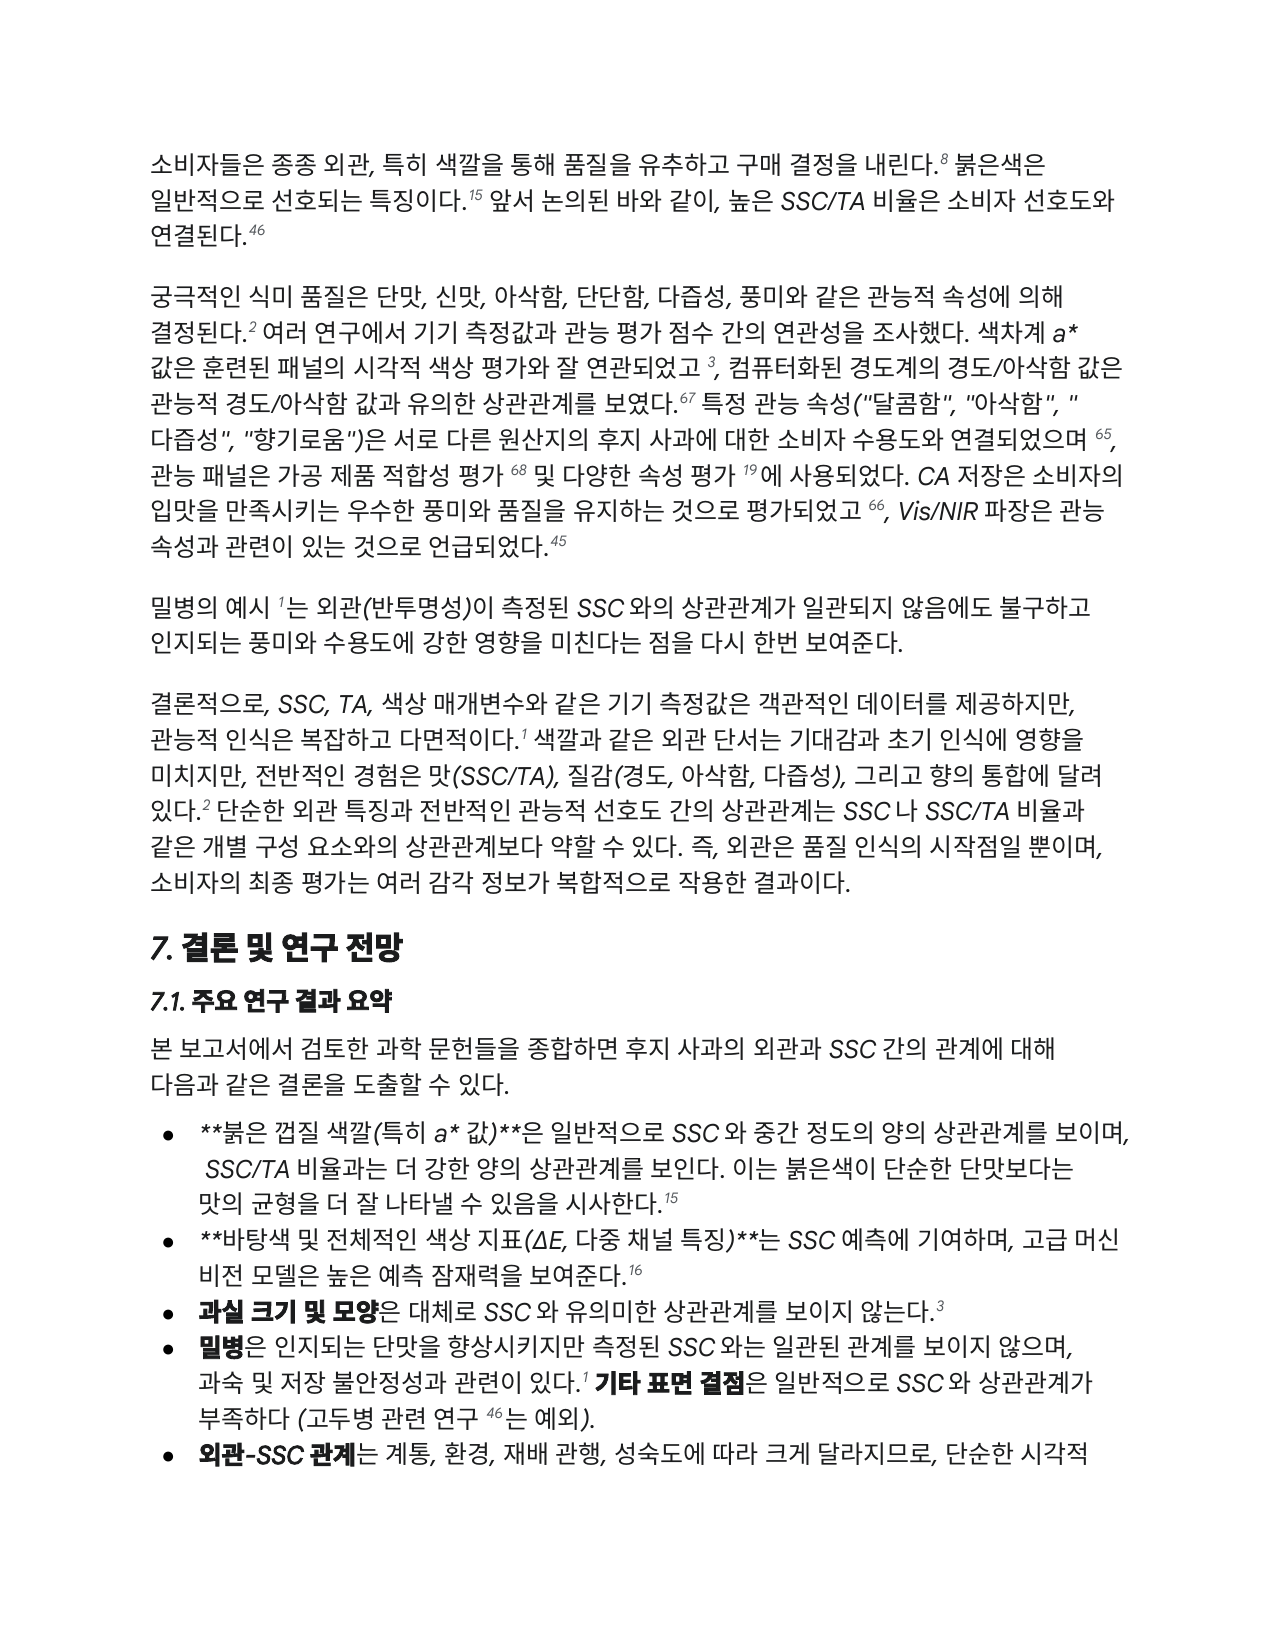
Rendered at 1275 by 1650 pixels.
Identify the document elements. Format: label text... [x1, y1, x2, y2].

text 소비자들은 종종 외관, 특히 색깔을 통해 품질을 유추하고 구매 결정을 내린다.8 붉은색은 일반적으로 선호되는 특징이다.15 앞서 논의된 바와 같이, 높은 SSC/TA 비율은 소비자 선호도와 연결된다.46 [150, 150, 1125, 253]
list **붉은 껍질 색깔(특히 a* 값)**은 일반적으로 SSC와 중간 정도의 양의 상관관계를 보이며, SSC/TA 비율과는 더 강한 양의 상관관계를 보인다. 이는 붉은색이 단순한 단맛보다는 맛의 균형을 더 잘 나타낼 수 있음을 시사한다.15 [161, 1118, 1125, 1221]
list 밀병은 인지되는 단맛을 향상시키지만 측정된 SSC와는 일관된 관계를 보이지 않으며, 과숙 및 저장 불안정성과 관련이 있다.1 기타 표면 결점은 일반적으로 SSC와 상관관계가 부족하다 (고두병 관련 연구 46는 예외). [161, 1332, 1125, 1435]
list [161, 1440, 1125, 1471]
list **바탕색 및 전체적인 색상 지표(ΔE, 다중 채널 특징)**는 SSC 예측에 기여하며, 고급 머신 비전 모델은 높은 예측 잠재력을 보여준다.16 [161, 1225, 1125, 1292]
subtitle 7. 결론 및 연구 전망 [150, 929, 1125, 968]
subtitle 7.1. 주요 연구 결과 요약 [150, 986, 1125, 1017]
list 과실 크기 및 모양은 대체로 SSC와 유의미한 상관관계를 보이지 않는다.3 [161, 1297, 1125, 1328]
text 본 보고서에서 검토한 과학 문헌들을 종합하면 후지 사과의 외관과 SSC 간의 관계에 대해 다음과 같은 결론을 도출할 수 있다. [150, 1034, 1125, 1101]
text 궁극적인 식미 품질은 단맛, 신맛, 아삭함, 단단함, 다즙성, 풍미와 같은 관능적 속성에 의해 결정된다.2 여러 연구에서 기기 측정값과 관능 평가 점수 간의 연관성을 조사했다. 색차계 a* 값은 훈련된 패널의 시각적 색상 평가와 잘 연관되었고 3, 컴퓨터화된 경도계의 경도/아삭함 값은 관능적 경도/아삭함 값과 유의한 상관관계를 보였다.67 특정 관능 속성("달콤함", "아삭함", "다즙성", "향기로움")은 서로 다른 원산지의 후지 사과에 대한 소비자 수용도와 연결되었으며 65, 관능 패널은 가공 제품 적합성 평가 68 및 다양한 속성 평가 19에 사용되었다. CA 저장은 소비자의 입맛을 만족시키는 우수한 풍미와 품질을 유지하는 것으로 평가되었고 66, Vis/NIR 파장은 관능 속성과 관련이 있는 것으로 언급되었다.45 [150, 282, 1125, 564]
text 결론적으로, SSC, TA, 색상 매개변수와 같은 기기 측정값은 객관적인 데이터를 제공하지만, 관능적 인식은 복잡하고 다면적이다.1 색깔과 같은 외관 단서는 기대감과 초기 인식에 영향을 미치지만, 전반적인 경험은 맛(SSC/TA), 질감(경도, 아삭함, 다즙성), 그리고 향의 통합에 달려 있다.2 단순한 외관 특징과 전반적인 관능적 선호도 간의 상관관계는 SSC나 SSC/TA 비율과 같은 개별 구성 요소와의 상관관계보다 약할 수 있다. 즉, 외관은 품질 인식의 시작점일 뿐이며, 소비자의 최종 평가는 여러 감각 정보가 복합적으로 작용한 결과이다. [150, 689, 1125, 899]
text 밀병의 예시 1는 외관(반투명성)이 측정된 SSC와의 상관관계가 일관되지 않음에도 불구하고 인지되는 풍미와 수용도에 강한 영향을 미친다는 점을 다시 한번 보여준다. [150, 593, 1125, 660]
